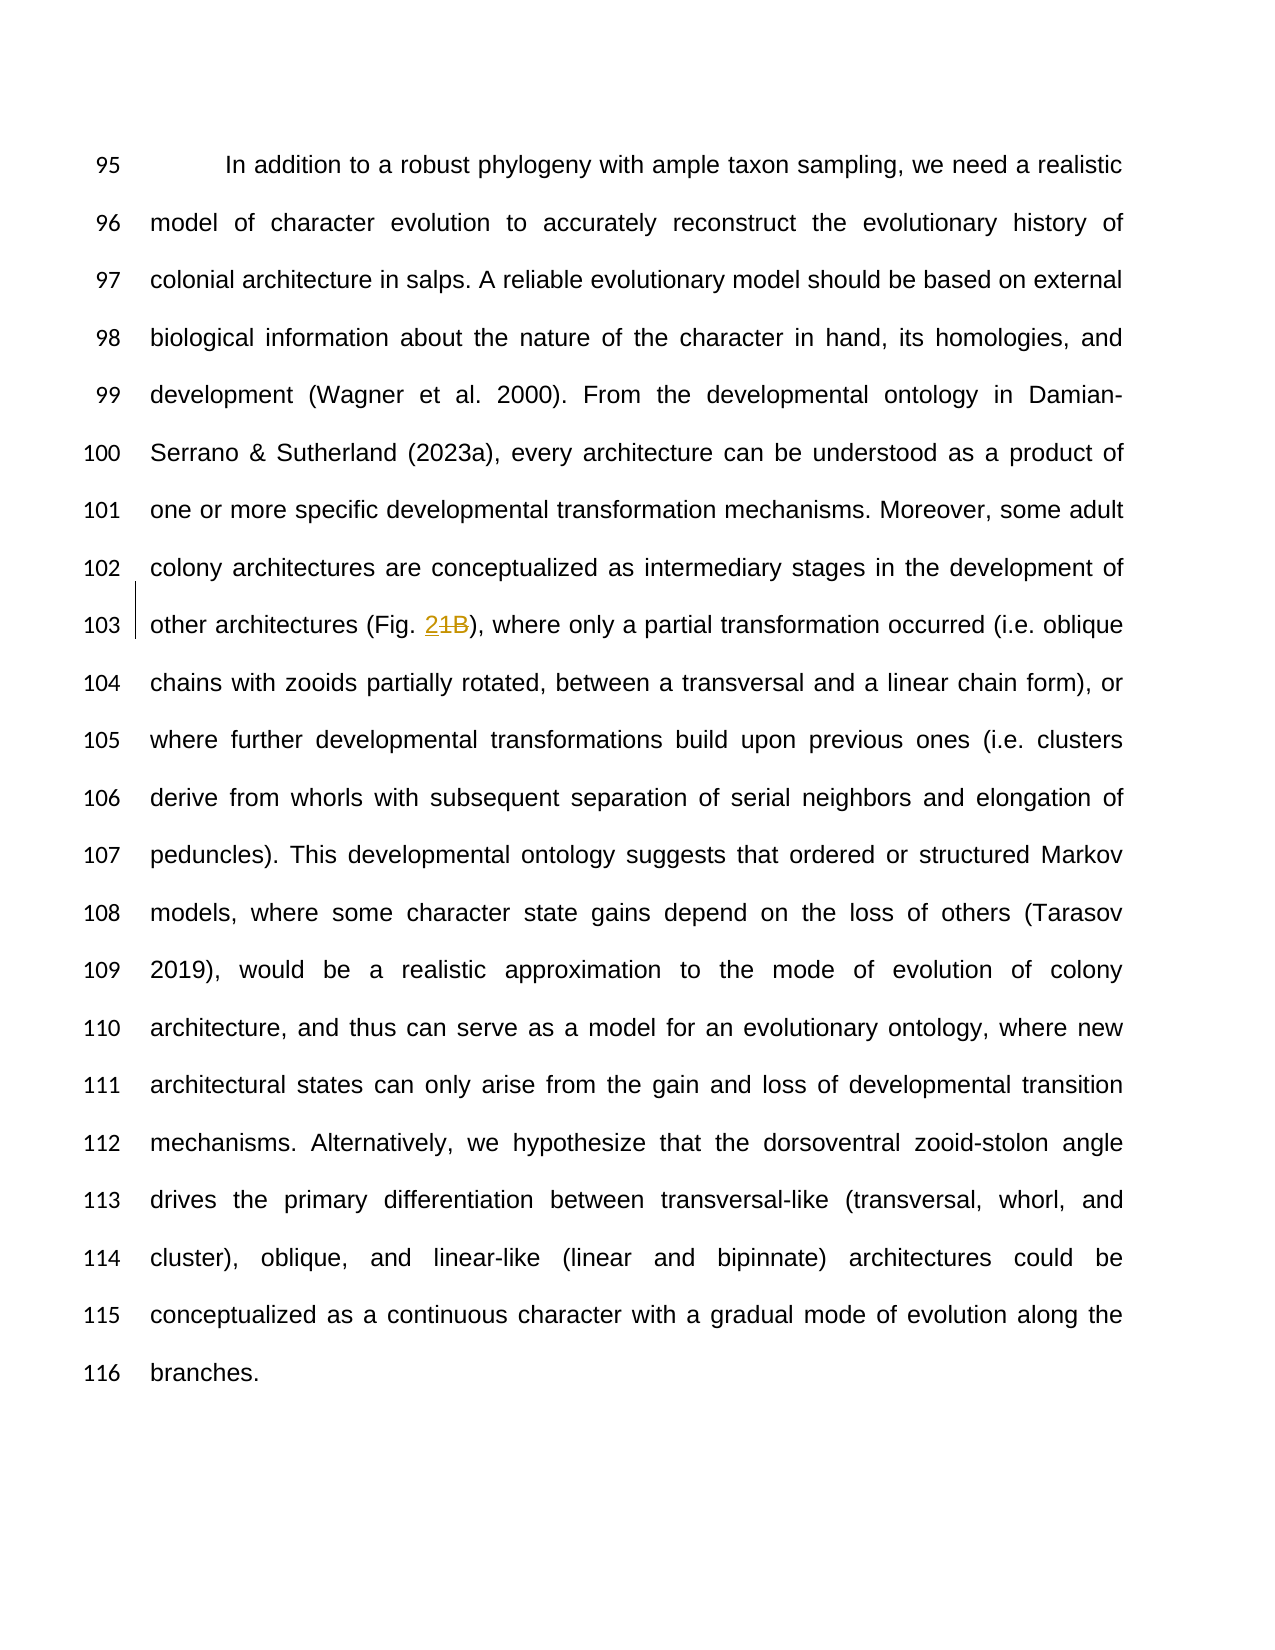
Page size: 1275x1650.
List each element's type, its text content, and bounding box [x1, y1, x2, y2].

text In addition to a robust phylogeny with ample taxon sampling, we need a realistic model of character evolution to accurately reconstruct the evolutionary history of colonial architecture in salps. A reliable evolutionary model should be based on external biological information about the nature of the character in hand, its homologies, and development (Wagner et al. 2000). From the developmental ontology in Damian-Serrano & Sutherland (2023a), every architecture can be understood as a product of one or more specific developmental transformation mechanisms. Moreover, some adult colony architectures are conceptualized as intermediary stages in the development of other architectures (Fig. ), where only a partial transformation occurred (i.e. oblique chains with zooids partially rotated, between a transversal and a linear chain form), or where further developmental transformations build upon previous ones (i.e. clusters derive from whorls with subsequent separation of serial neighbors and elongation of peduncles). This developmental ontology suggests that ordered or structured Markov models, where some character state gains depend on the loss of others (Tarasov 2019), would be a realistic approximation to the mode of evolution of colony architecture, and thus can serve as a model for an evolutionary ontology, where new architectural states can only arise from the gain and loss of developmental transition mechanisms. Alternatively, we hypothesize that the dorsoventral zooid-stolon angle drives the primary differentiation between transversal-like (transversal, whorl, and cluster), oblique, and linear-like (linear and bipinnate) architectures could be conceptualized as a continuous character with a gradual mode of evolution along the branches. [150, 150, 1125, 1386]
